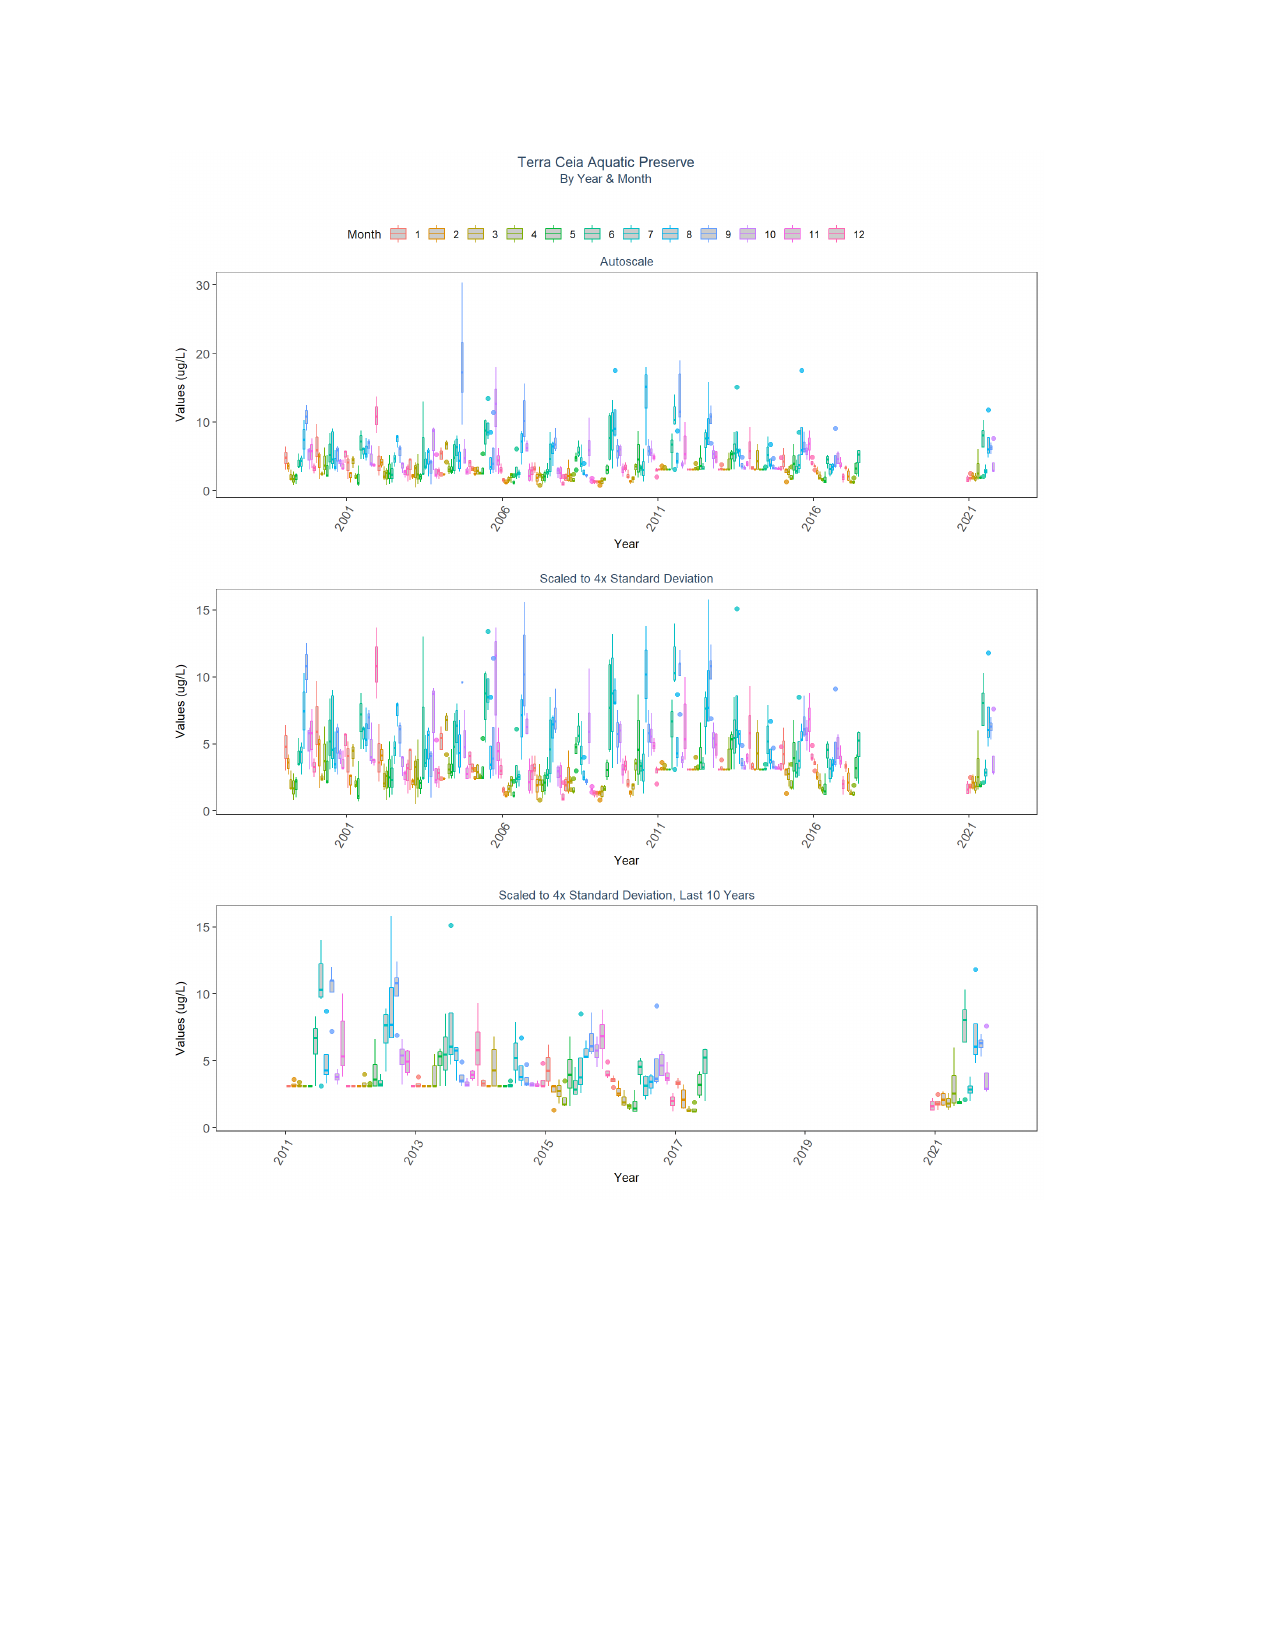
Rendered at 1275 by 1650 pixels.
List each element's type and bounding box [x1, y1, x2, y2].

picture [168, 150, 1044, 1200]
